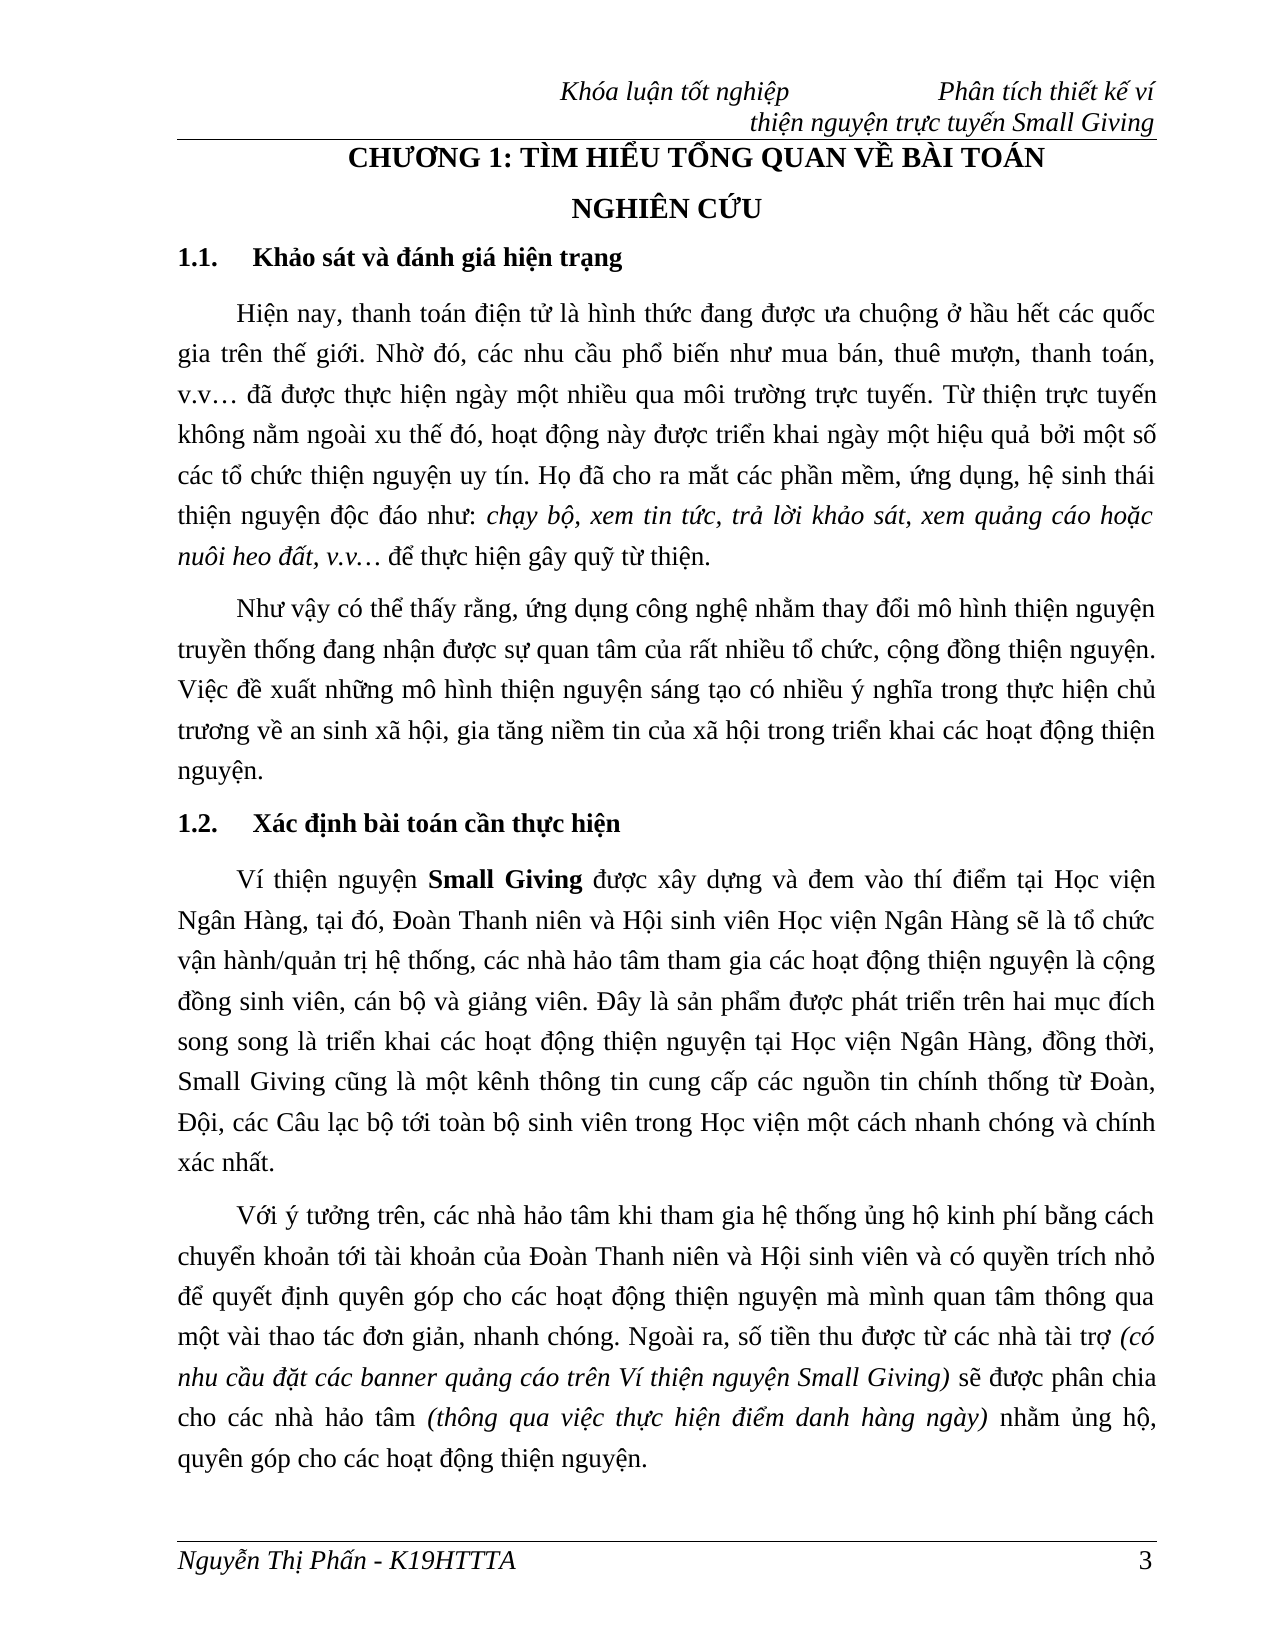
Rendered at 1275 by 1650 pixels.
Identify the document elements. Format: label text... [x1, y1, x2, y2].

list Khảo sát và đánh giá hiện trạng [177, 241, 1157, 272]
text Như vậy có thể thấy rằng, ứng dụng công nghệ nhằm thay đổi mô hình thiện nguyện truyền thống đang nhận được sự quan tâm của rất nhiều tổ chức, cộng đồng thiện nguyện. Việc đề xuất những mô hình thiện nguyện sáng tạo có nhiều ý nghĩa trong thực hiện chủ trương về an sinh xã hội, gia tăng niềm tin của xã hội trong triển khai các hoạt động thiện nguyện. [177, 593, 1157, 785]
text Hiện nay, thanh toán điện tử là hình thức đang được ưa chuộng ở hầu hết các quốc gia trên thế giới. Nhờ đó, các nhu cầu phổ biến như mua bán, thuê mượn, thanh toán, v.v… đã được thực hiện ngày một nhiều qua môi trường trực tuyến. Từ thiện trực tuyến không nằm ngoài xu thế đó, hoạt động này được triển khai ngày một hiệu quả bởi một số các tổ chức thiện nguyện uy tín. Họ đã cho ra mắt các phần mềm, ứng dụng, hệ sinh thái thiện nguyện độc đáo như: chạy bộ, xem tin tức, trả lời khảo sát, xem quảng cáo hoặc nuôi heo đất, v.v… để thực hiện gây quỹ từ thiện. [177, 297, 1157, 571]
text Ví thiện nguyện Small Giving được xây dựng và đem vào thí điểm tại Học viện Ngân Hàng, tại đó, Đoàn Thanh niên và Hội sinh viên Học viện Ngân Hàng sẽ là tổ chức vận hành/quản trị hệ thống, các nhà hảo tâm tham gia các hoạt động thiện nguyện là cộng đồng sinh viên, cán bộ và giảng viên. Đây là sản phẩm được phát triển trên hai mục đích song song là triển khai các hoạt động thiện nguyện tại Học viện Ngân Hàng, đồng thời, Small Giving cũng là một kênh thông tin cung cấp các nguồn tin chính thống từ Đoàn, Đội, các Câu lạc bộ tới toàn bộ sinh viên trong Học viện một cách nhanh chóng và chính xác nhất. [177, 863, 1157, 1177]
text Với ý tưởng trên, các nhà hảo tâm khi tham gia hệ thống ủng hộ kinh phí bằng cách chuyển khoản tới tài khoản của Đoàn Thanh niên và Hội sinh viên và có quyền trích nhỏ để quyết định quyên góp cho các hoạt động thiện nguyện mà mình quan tâm thông qua một vài thao tác đơn giản, nhanh chóng. Ngoài ra, số tiền thu được từ các nhà tài trợ (có nhu cầu đặt các banner quảng cáo trên Ví thiện nguyện Small Giving) sẽ được phân chia cho các nhà hảo tâm (thông qua việc thực hiện điểm danh hàng ngày) nhằm ủng hộ, quyên góp cho các hoạt động thiện nguyện. [177, 1199, 1157, 1473]
subtitle CHƯƠNG 1: TÌM HIỂU TỔNG QUAN VỀ BÀI TOÁN NGHIÊN CỨU [236, 140, 1097, 224]
list Xác định bài toán cần thực hiện [177, 807, 1157, 838]
